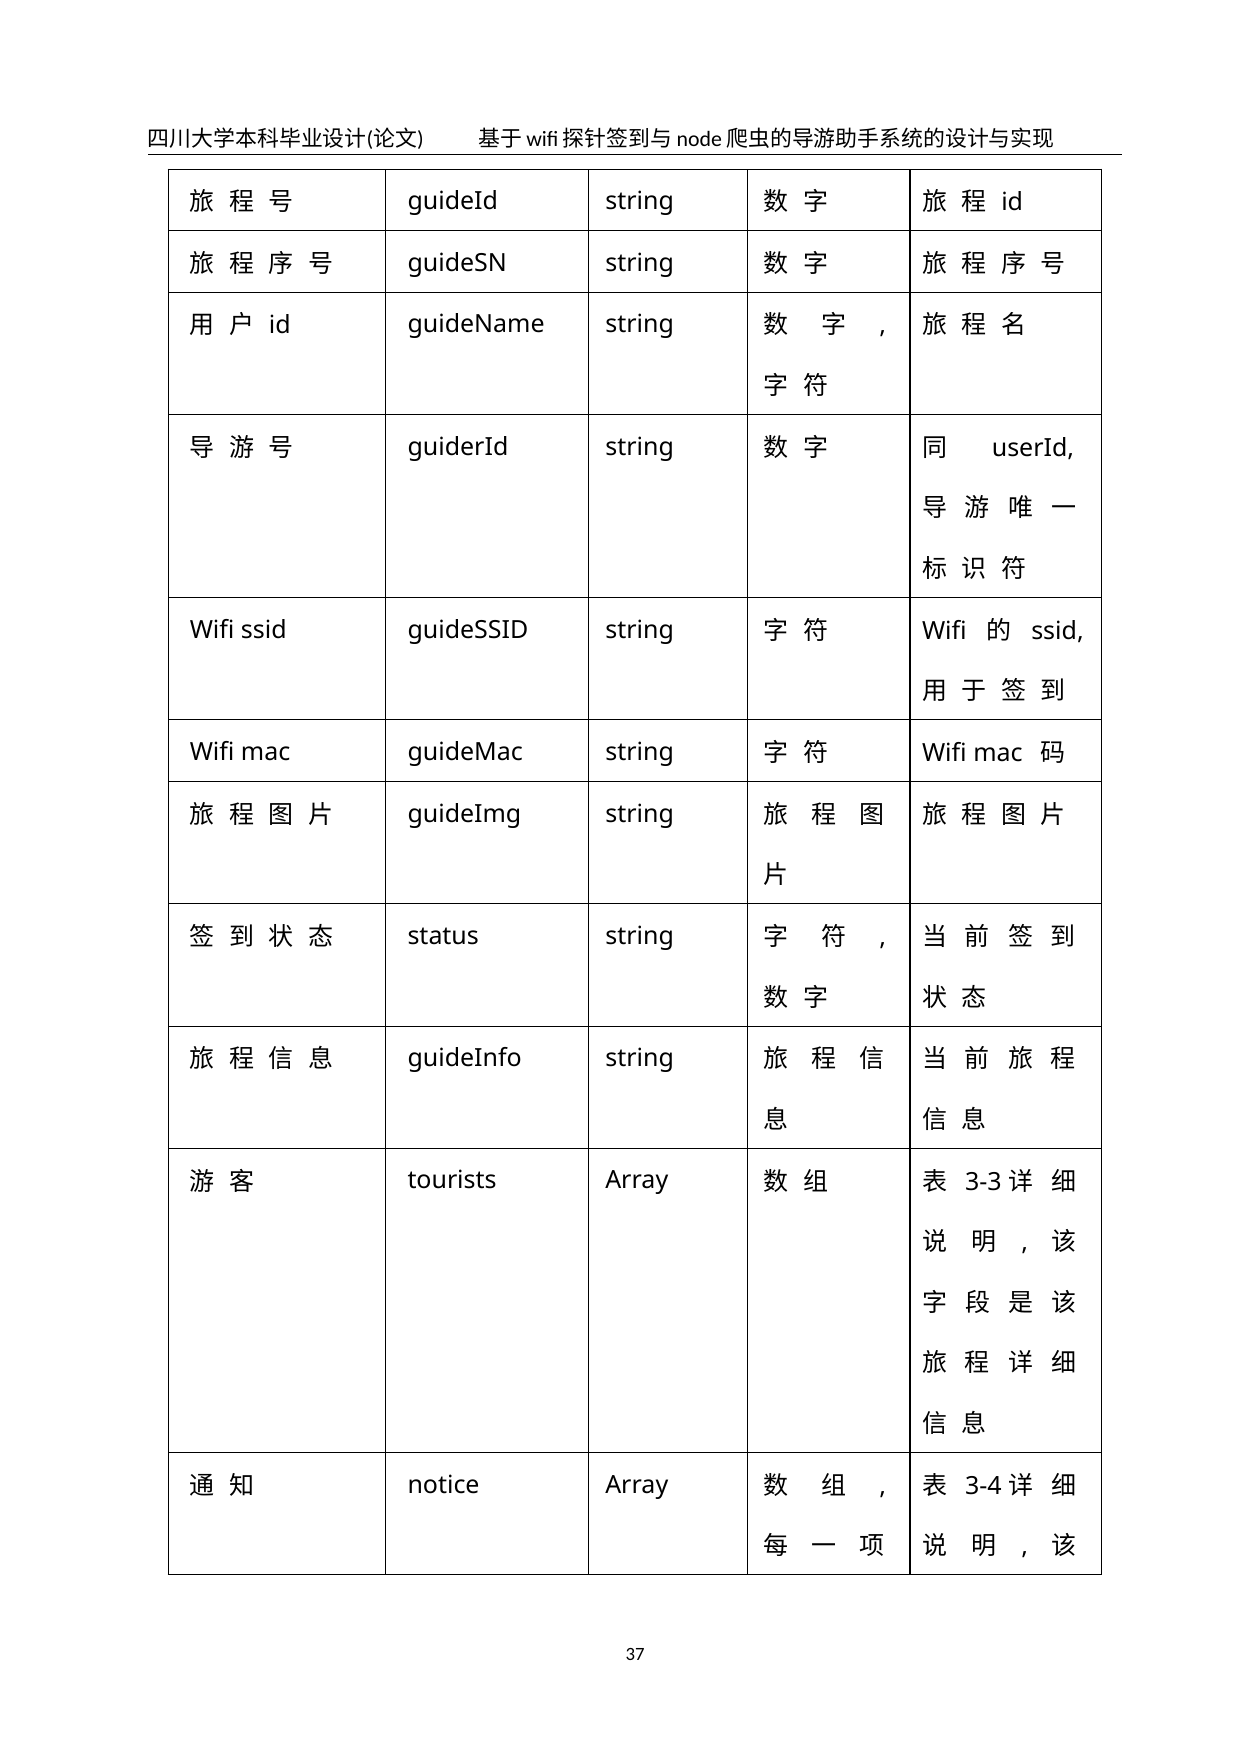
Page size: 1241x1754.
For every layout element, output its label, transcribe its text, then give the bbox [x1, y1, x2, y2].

table_cell 表3-4详细说明,该字段是通知信息 [911, 1453, 1101, 1574]
table_cell Array [589, 1453, 747, 1574]
table_cell string [589, 415, 747, 597]
table_cell guideName [386, 293, 588, 414]
table_cell tourists [386, 1149, 588, 1452]
table_cell 签到状态 [169, 904, 385, 1026]
table_cell 旅程名 [911, 293, 1101, 414]
table_cell 旅程序号 [169, 231, 385, 292]
table_cell string [589, 782, 747, 903]
table_cell string [589, 720, 747, 781]
table_cell 旅程id [911, 170, 1101, 230]
table_cell Array [589, 1149, 747, 1452]
table_cell 游客 [169, 1149, 385, 1452]
table_cell 同userId,导游唯一标识符 [911, 415, 1101, 597]
table_cell 旅程号 [169, 170, 385, 230]
table_cell guideSSID [386, 598, 588, 719]
table_cell 当前签到状态 [911, 904, 1101, 1026]
table_cell string [589, 293, 747, 414]
table_cell 数字 [748, 415, 909, 597]
table_cell 通知 [169, 1453, 385, 1574]
table_cell string [589, 904, 747, 1026]
table_cell 字符 [748, 720, 909, 781]
table_cell guideMac [386, 720, 588, 781]
table_cell 数组 [748, 1149, 909, 1452]
table_cell string [589, 170, 747, 230]
table_cell Wifi mac [169, 720, 385, 781]
table_cell 字符 [748, 598, 909, 719]
table_cell guideSN [386, 231, 588, 292]
table_cell 旅程图片 [748, 782, 909, 903]
table_cell Wifi mac码 [911, 720, 1101, 781]
table_cell 导游号 [169, 415, 385, 597]
table_cell 旅程信息 [169, 1027, 385, 1148]
table_cell string [589, 1027, 747, 1148]
table_cell 表3-3详细说明,该字段是该旅程详细信息 [911, 1149, 1101, 1452]
table_cell guideImg [386, 782, 588, 903]
table_cell guiderId [386, 415, 588, 597]
table_cell 用户id [169, 293, 385, 414]
table_cell Wifi的ssid,用于签到 [911, 598, 1101, 719]
table_cell notice [386, 1453, 588, 1574]
table_cell 旅程图片 [169, 782, 385, 903]
table_cell 数字,字符 [748, 293, 909, 414]
table_cell 数组,每一项都是一个对象 [748, 1453, 909, 1574]
table_cell 旅程序号 [911, 231, 1101, 292]
table_cell 数字 [748, 170, 909, 230]
table_cell 字符,数字 [748, 904, 909, 1026]
table_cell string [589, 598, 747, 719]
table_cell guideId [386, 170, 588, 230]
table_cell status [386, 904, 588, 1026]
table_cell 旅程图片 [911, 782, 1101, 903]
table_cell string [589, 231, 747, 292]
table_cell guideInfo [386, 1027, 588, 1148]
table_cell 当前旅程信息 [911, 1027, 1101, 1148]
table_cell Wifi ssid [169, 598, 385, 719]
table_cell 旅程信息 [748, 1027, 909, 1148]
table_cell 数字 [748, 231, 909, 292]
